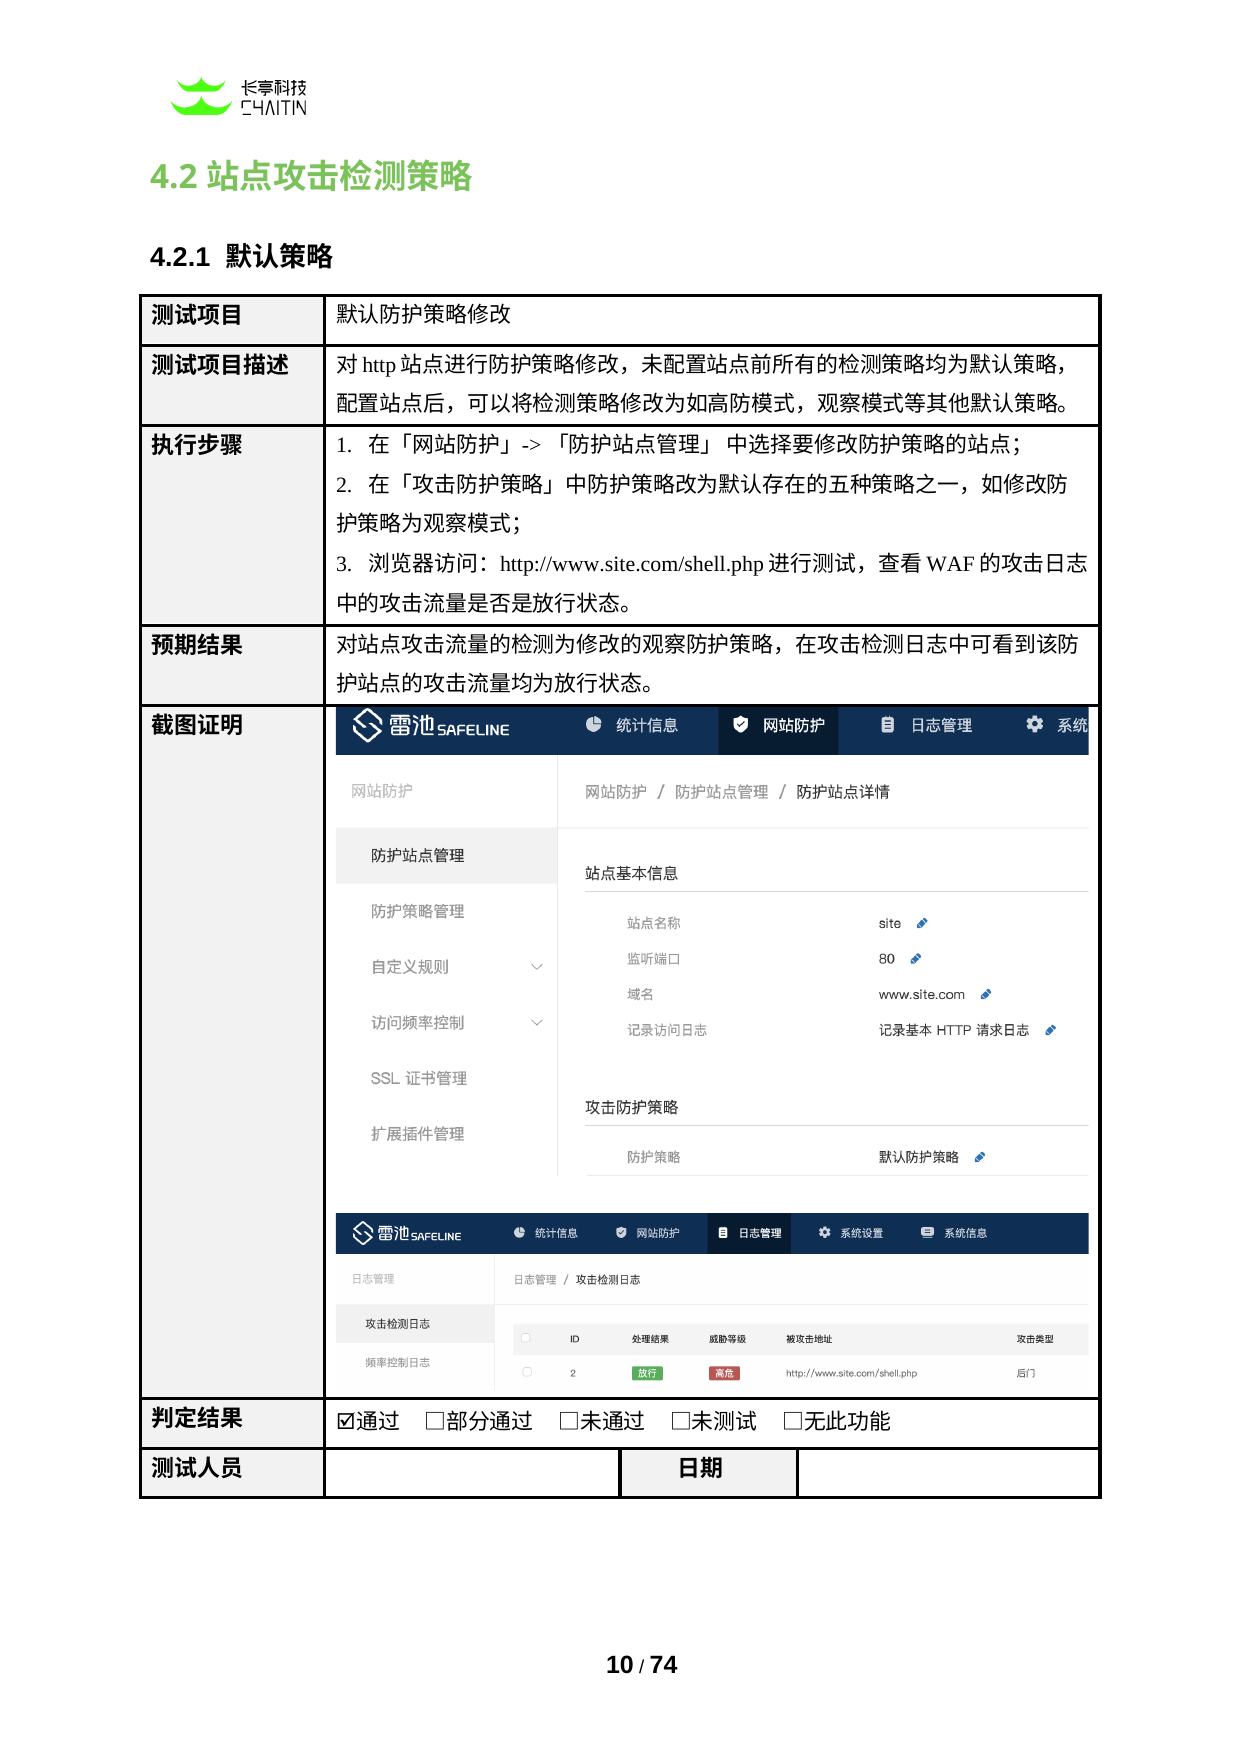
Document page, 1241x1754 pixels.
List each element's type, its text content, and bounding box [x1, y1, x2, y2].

table_cell 日期 [622, 1450, 796, 1496]
table_cell 截图证明 [142, 707, 323, 1397]
picture [335, 707, 1089, 1176]
table_cell 1. 在「网站防护」-> 「防护站点管理」 中选择要修改防护策略的站点； 2. 在「攻击防护策略」中防护策略改为默认存在的五种策略之一，如修改防护策略为观察模式； 3. 浏览器访问：http://www.site.com/shell.php进行测试，查看WAF的攻击日志中的攻击流量是否是放行状态。 [326, 427, 1098, 623]
table_cell 对http站点进行防护策略修改，未配置站点前所有的检测策略均为默认策略，配置站点后，可以将检测策略修改为如高防模式，观察模式等其他默认策略。 [326, 347, 1098, 424]
table_cell 通过 □部分通过 □未通过 □未测试 □无此功能 [326, 1400, 1098, 1447]
table_cell 判定结果 [142, 1400, 323, 1447]
table_header 测试项目 [142, 297, 323, 343]
subtitle 4.2 站点攻击检测策略 [150, 150, 1090, 198]
table_cell 执行步骤 [142, 427, 323, 623]
table_cell [326, 1450, 618, 1496]
picture [170, 76, 306, 115]
table_cell [799, 1450, 1098, 1496]
table_cell 测试人员 [142, 1450, 323, 1496]
table_cell [326, 707, 1098, 1397]
picture [335, 1213, 1089, 1391]
subtitle 4.2.1 默认策略 [150, 235, 1090, 274]
table_cell 预期结果 [142, 627, 323, 704]
table_cell 测试项目描述 [142, 347, 323, 424]
table_header 默认防护策略修改 [326, 297, 1098, 343]
table_cell 对站点攻击流量的检测为修改的观察防护策略，在攻击检测日志中可看到该防护站点的攻击流量均为放行状态。 [326, 627, 1098, 704]
